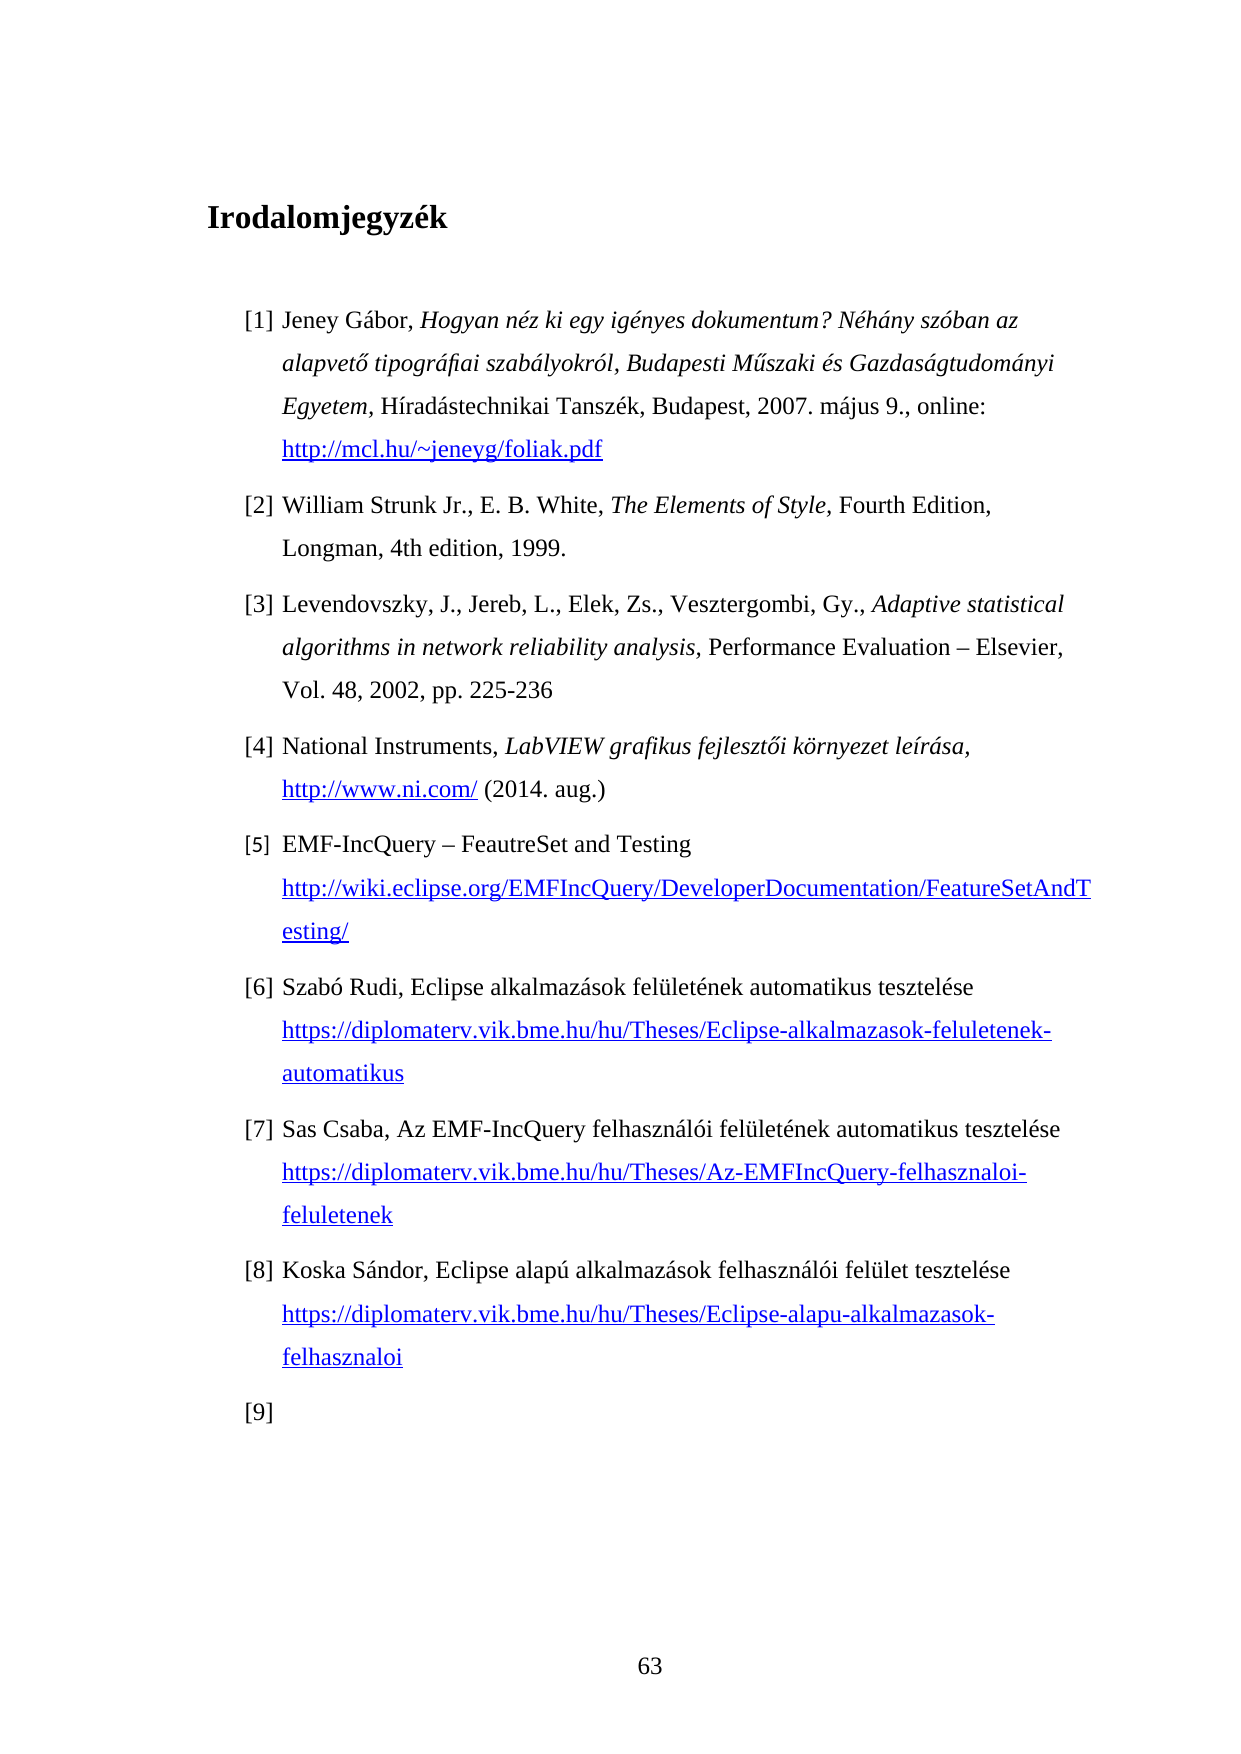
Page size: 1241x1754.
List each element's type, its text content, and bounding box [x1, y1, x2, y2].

text Sas Csaba, Az EMF-IncQuery felhasználói felületének automatikus tesztelése https://diplomaterv.vik.bme.hu/hu/Theses/Az-EMFIncQuery-felhasznaloi-feluletenek [244, 1114, 1092, 1229]
text National Instruments, LabVIEW grafikus fejlesztői környezet leírása, http://www.ni.com/ (2014. aug.) [244, 731, 1092, 803]
text Levendovszky, J., Jereb, L., Elek, Zs., Vesztergombi, Gy., Adaptive statistical algorithms in network reliability analysis, Performance Evaluation – Elsevier, Vol. 48, 2002, pp. 225-236 [244, 589, 1092, 704]
text Koska Sándor, Eclipse alapú alkalmazások felhasználói felület tesztelése https://diplomaterv.vik.bme.hu/hu/Theses/Eclipse-alapu-alkalmazasok-felhasznaloi [244, 1256, 1092, 1371]
text Szabó Rudi, Eclipse alkalmazások felületének automatikus tesztelése https://diplomaterv.vik.bme.hu/hu/Theses/Eclipse-alkalmazasok-feluletenek-automatikus [244, 972, 1092, 1087]
subtitle Irodalomjegyzék [207, 198, 1092, 236]
text Jeney Gábor, Hogyan néz ki egy igényes dokumentum? Néhány szóban az alapvető tipográﬁai szabályokról, Budapesti Műszaki és Gazdaságtudományi Egyetem, Híradástechnikai Tanszék, Budapest, 2007. május 9., online: http://mcl.hu/~jeneyg/foliak.pdf [244, 305, 1092, 463]
text William Strunk Jr., E. B. White, The Elements of Style, Fourth Edition, Longman, 4th edition, 1999. [244, 490, 1092, 562]
text EMF-IncQuery – FeautreSet and Testing http://wiki.eclipse.org/EMFIncQuery/DeveloperDocumentation/FeatureSetAndTesting/ [244, 829, 1092, 945]
